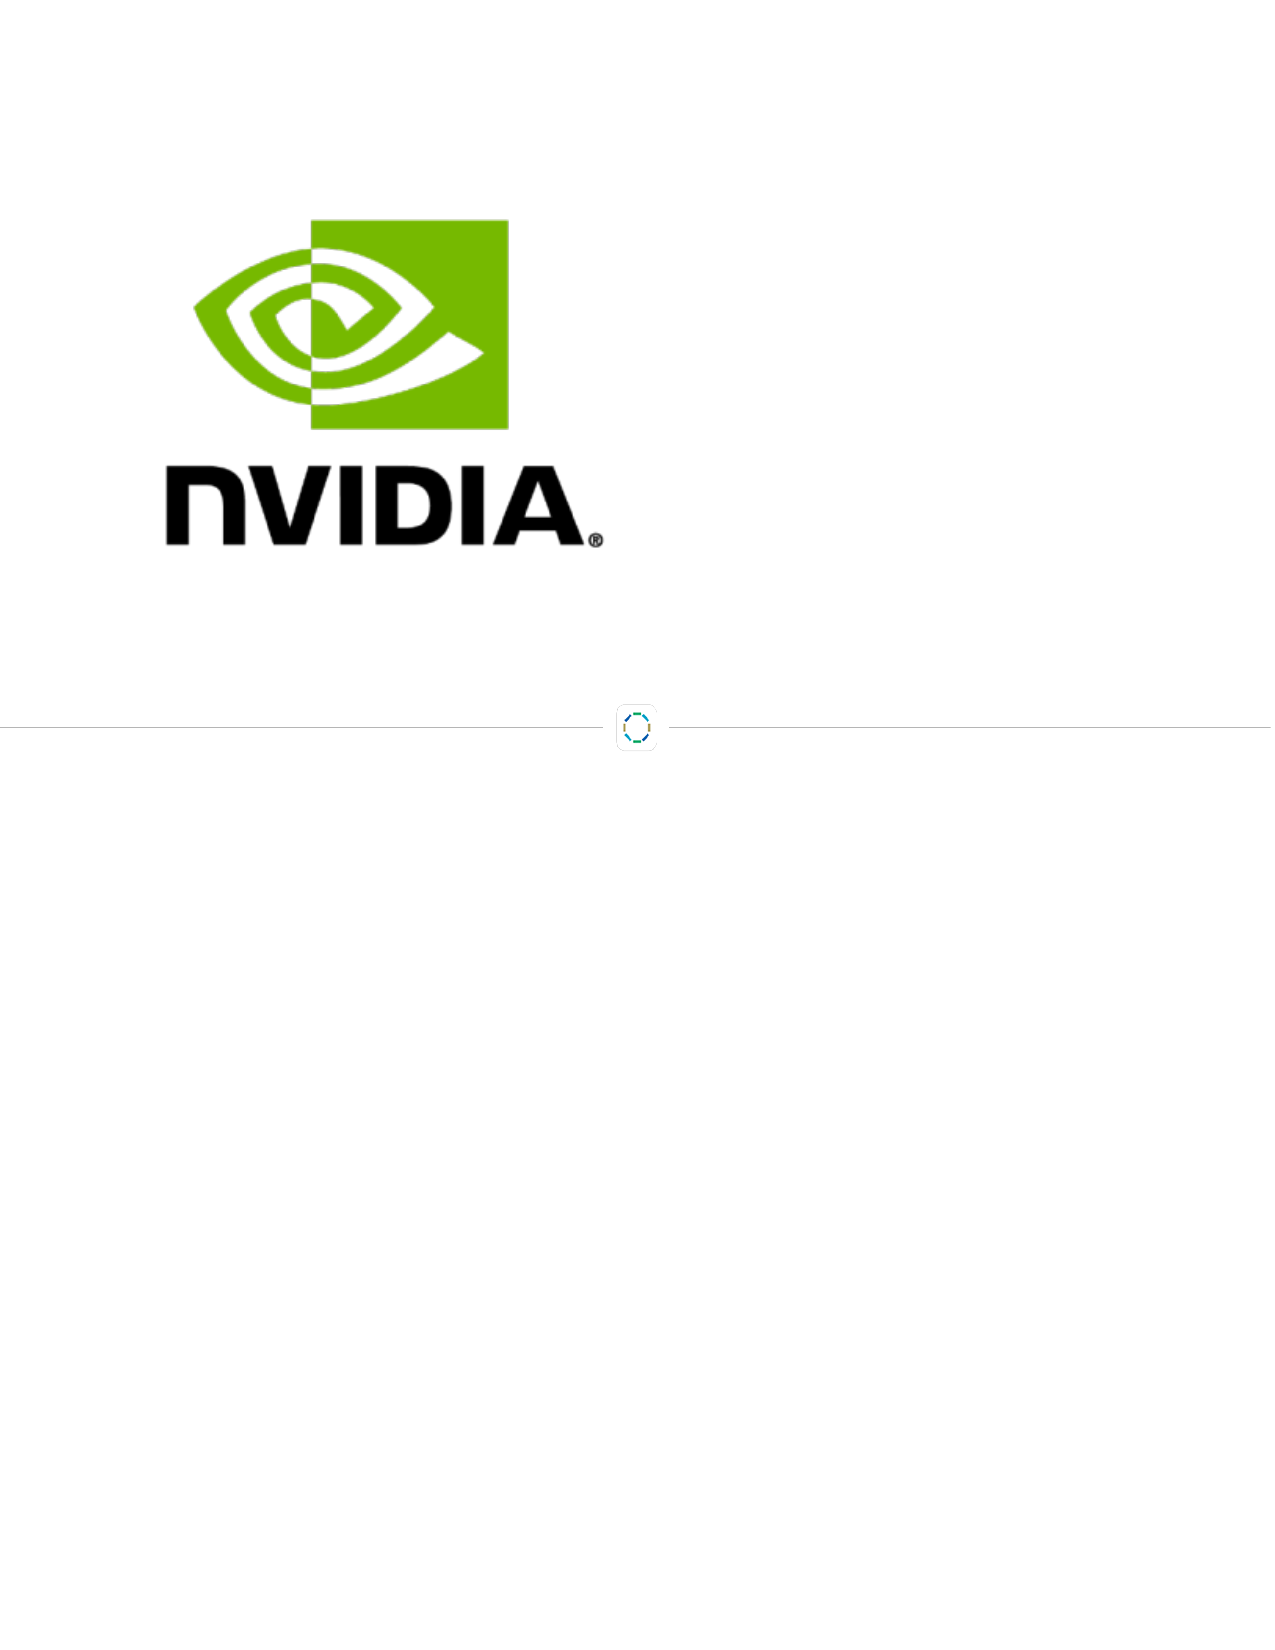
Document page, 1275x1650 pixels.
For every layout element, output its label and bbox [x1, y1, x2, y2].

picture [150, 150, 620, 620]
picture [0, 704, 1271, 752]
